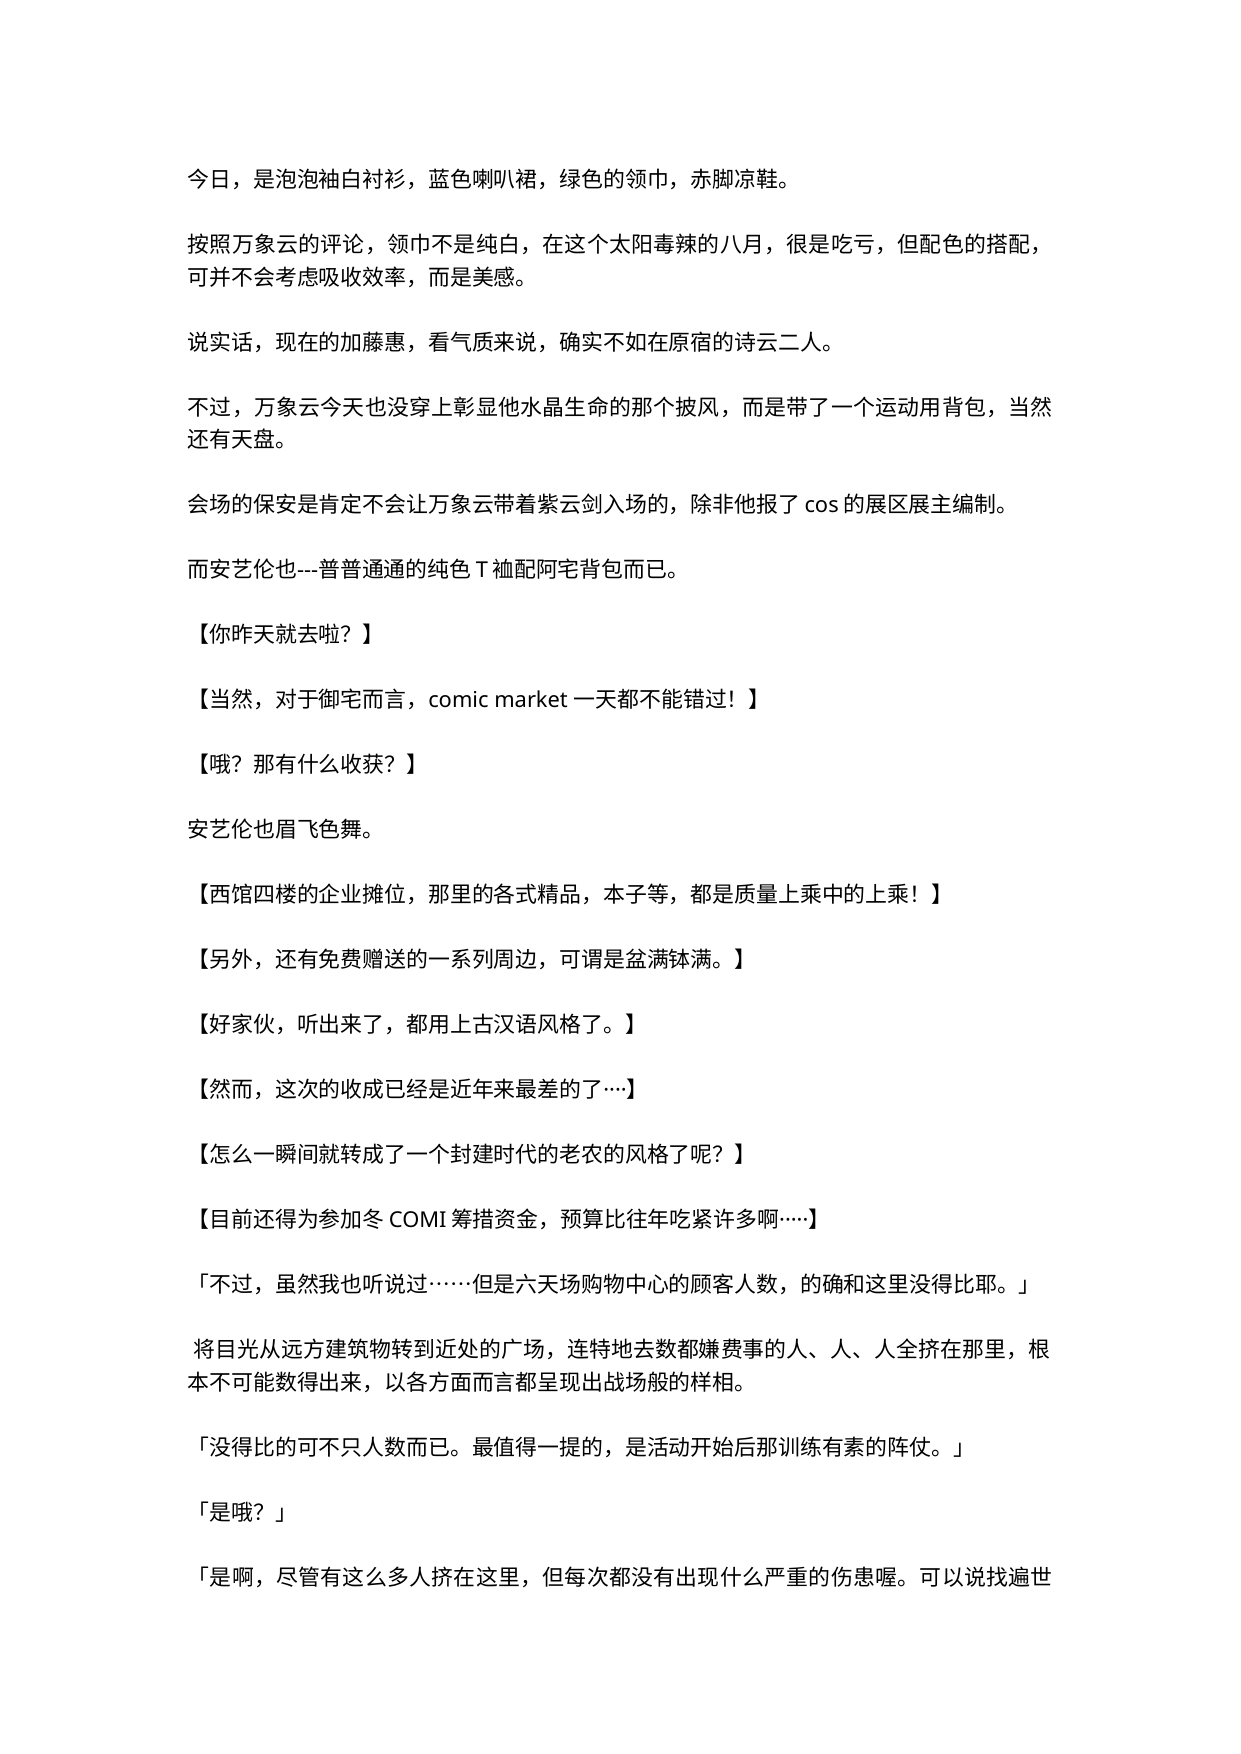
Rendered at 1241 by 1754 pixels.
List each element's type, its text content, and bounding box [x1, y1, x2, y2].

text 【好家伙，听出来了，都用上古汉语风格了。】 [187, 1007, 1053, 1039]
text 【另外，还有免费赠送的一系列周边，可谓是盆满钵满。】 [187, 942, 1053, 974]
text 【当然，对于御宅而言，comic market 一天都不能错过！】 [187, 682, 1053, 714]
text 会场的保安是肯定不会让万象云带着紫云剑入场的，除非他报了cos的展区展主编制。 [187, 487, 1053, 519]
text 按照万象云的评论，领巾不是纯白，在这个太阳毒辣的八月，很是吃亏，但配色的搭配，可并不会考虑吸收效率，而是美感。 [187, 227, 1053, 292]
text 【西馆四楼的企业摊位，那里的各式精品，本子等，都是质量上乘中的上乘！】 [187, 877, 1053, 909]
text 而安艺伦也---普普通通的纯色T裇配阿宅背包而已。 [187, 552, 1053, 584]
text 今日，是泡泡袖白衬衫，蓝色喇叭裙，绿色的领巾，赤脚凉鞋。 [187, 162, 1053, 194]
text 「不过，虽然我也听说过……但是六天场购物中心的顾客人数，的确和这里没得比耶。」 将目光从远方建筑物转到近处的广场，连特地去数都嫌费事的人、人、人全挤在那里，根本不可能数得出来，以各方面而言都呈现出战场般的样相。 「没得比的可不只人数而已。最值得一提的，是活动开始后那训练有素的阵仗。」 [187, 1267, 1053, 1462]
text 【目前还得为参加冬COMI筹措资金，预算比往年吃紧许多啊·····】 [187, 1202, 1053, 1234]
text 【你昨天就去啦？】 [187, 617, 1053, 649]
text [187, 1494, 1053, 1592]
text 【哦？那有什么收获？】 [187, 747, 1053, 779]
text 安艺伦也眉飞色舞。 [187, 812, 1053, 844]
text 【怎么一瞬间就转成了一个封建时代的老农的风格了呢？】 [187, 1137, 1053, 1169]
text 说实话，现在的加藤惠，看气质来说，确实不如在原宿的诗云二人。 [187, 324, 1053, 357]
text 不过，万象云今天也没穿上彰显他水晶生命的那个披风，而是带了一个运动用背包，当然，还有天盘。 [187, 389, 1053, 454]
text 【然而，这次的收成已经是近年来最差的了····】 [187, 1072, 1053, 1104]
